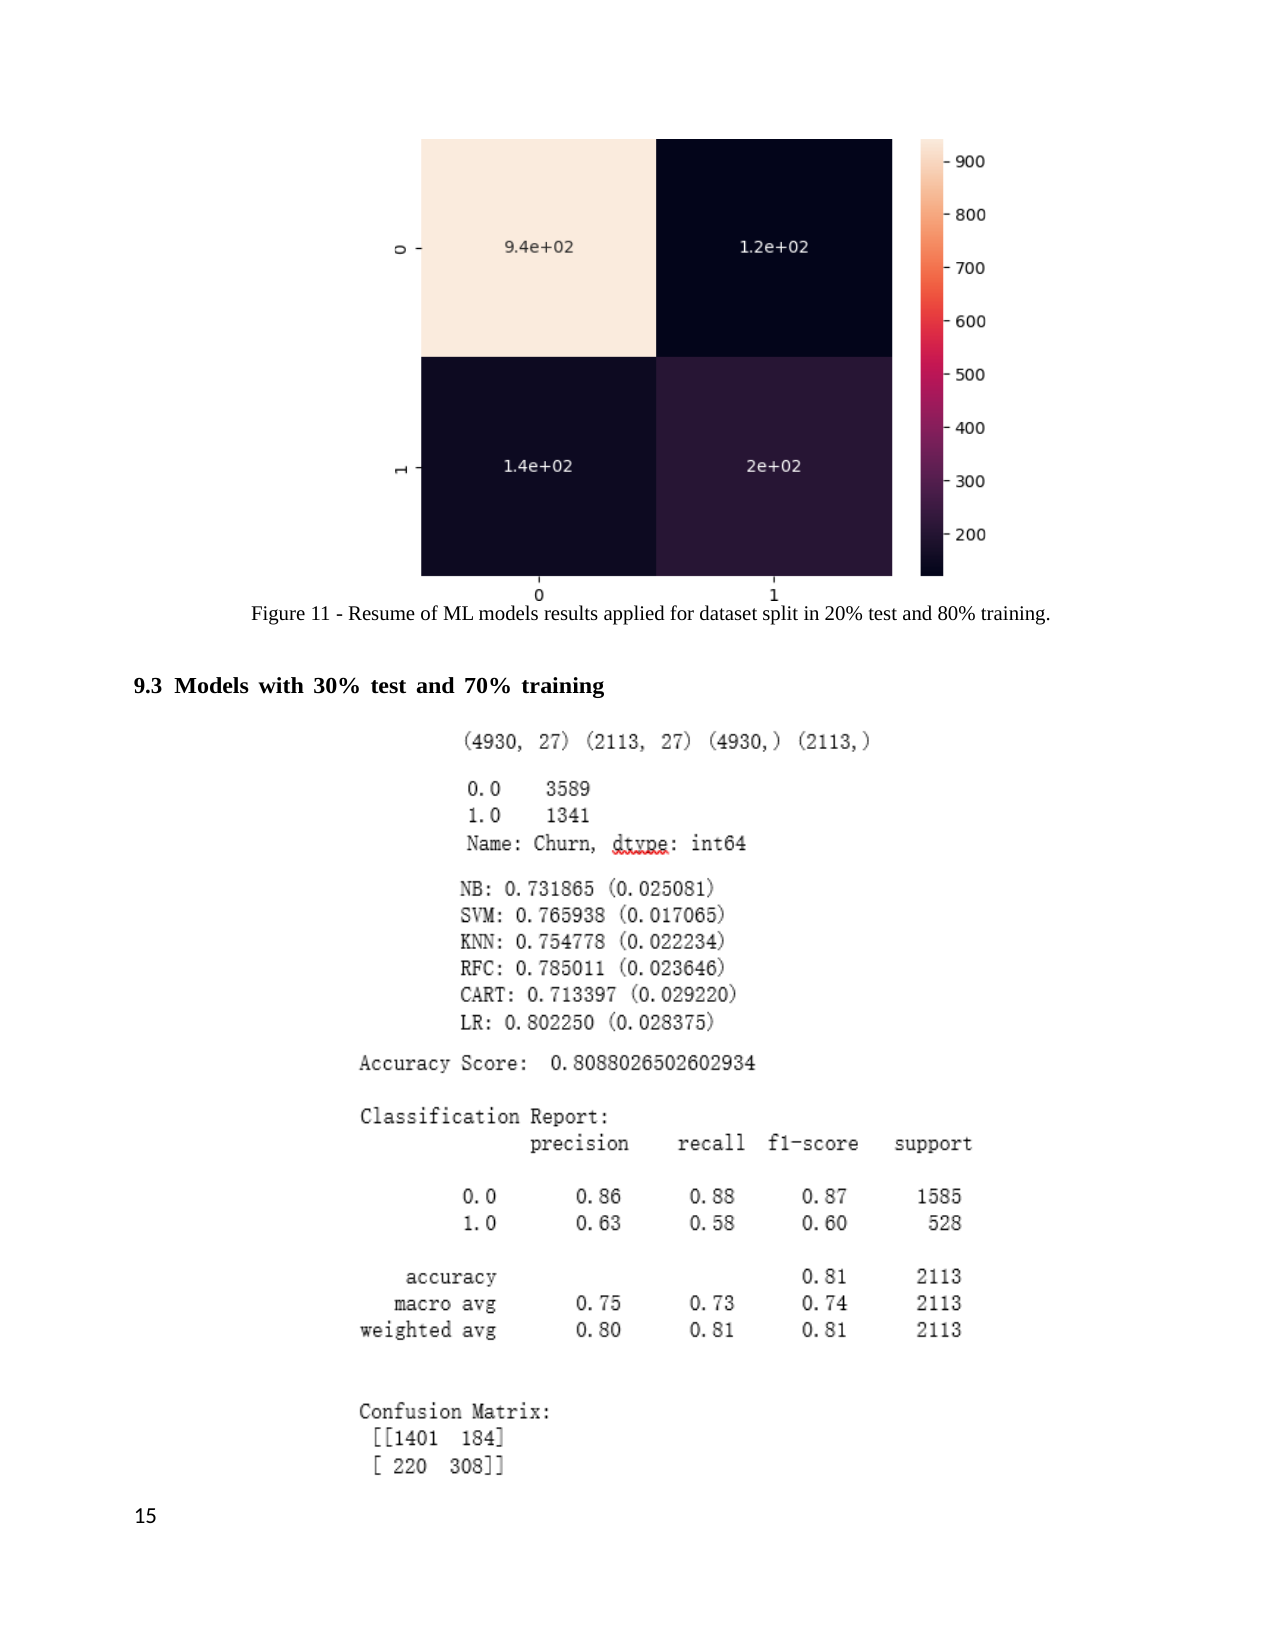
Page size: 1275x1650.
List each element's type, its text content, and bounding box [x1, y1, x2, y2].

picture [394, 139, 986, 601]
picture [341, 725, 999, 1481]
subtitle Models with 30% test and 70% training [133, 672, 1169, 698]
